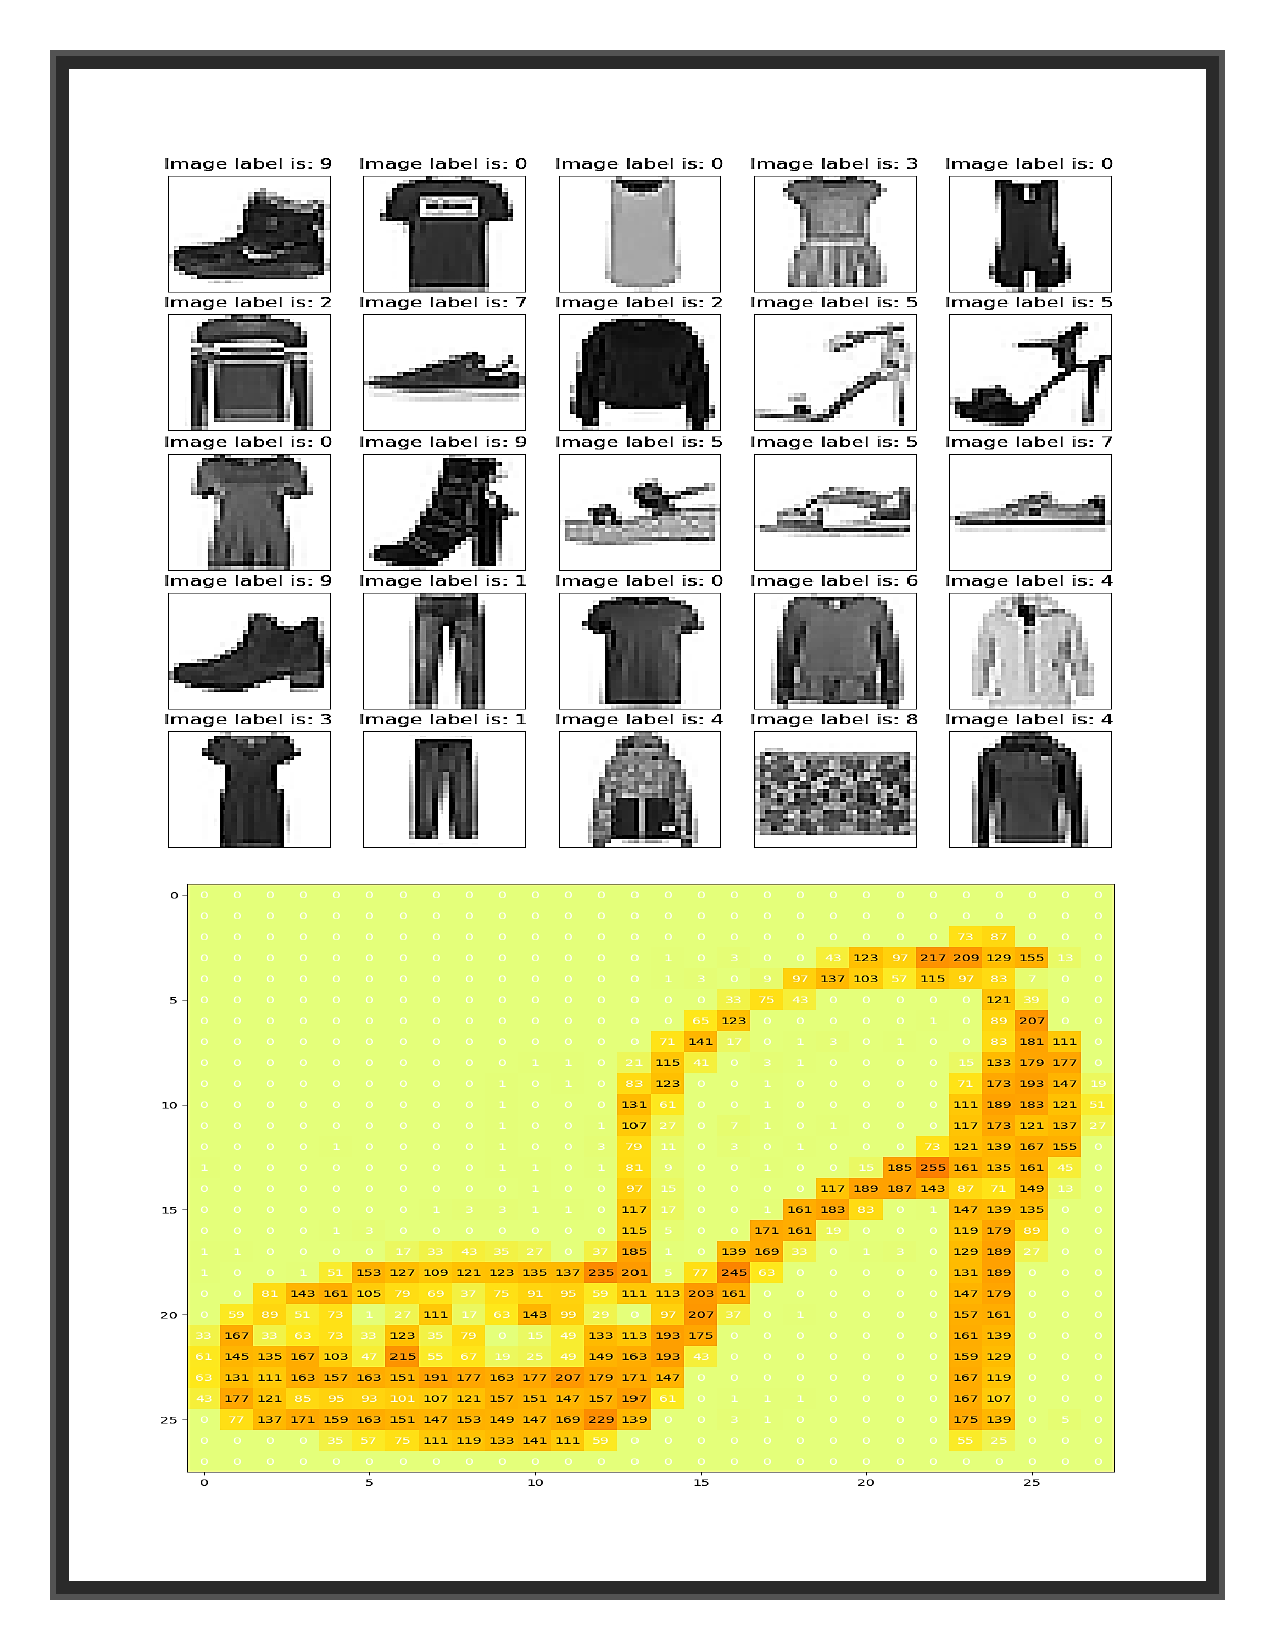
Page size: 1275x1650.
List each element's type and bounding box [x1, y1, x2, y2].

picture [150, 149, 1126, 860]
picture [150, 878, 1125, 1493]
